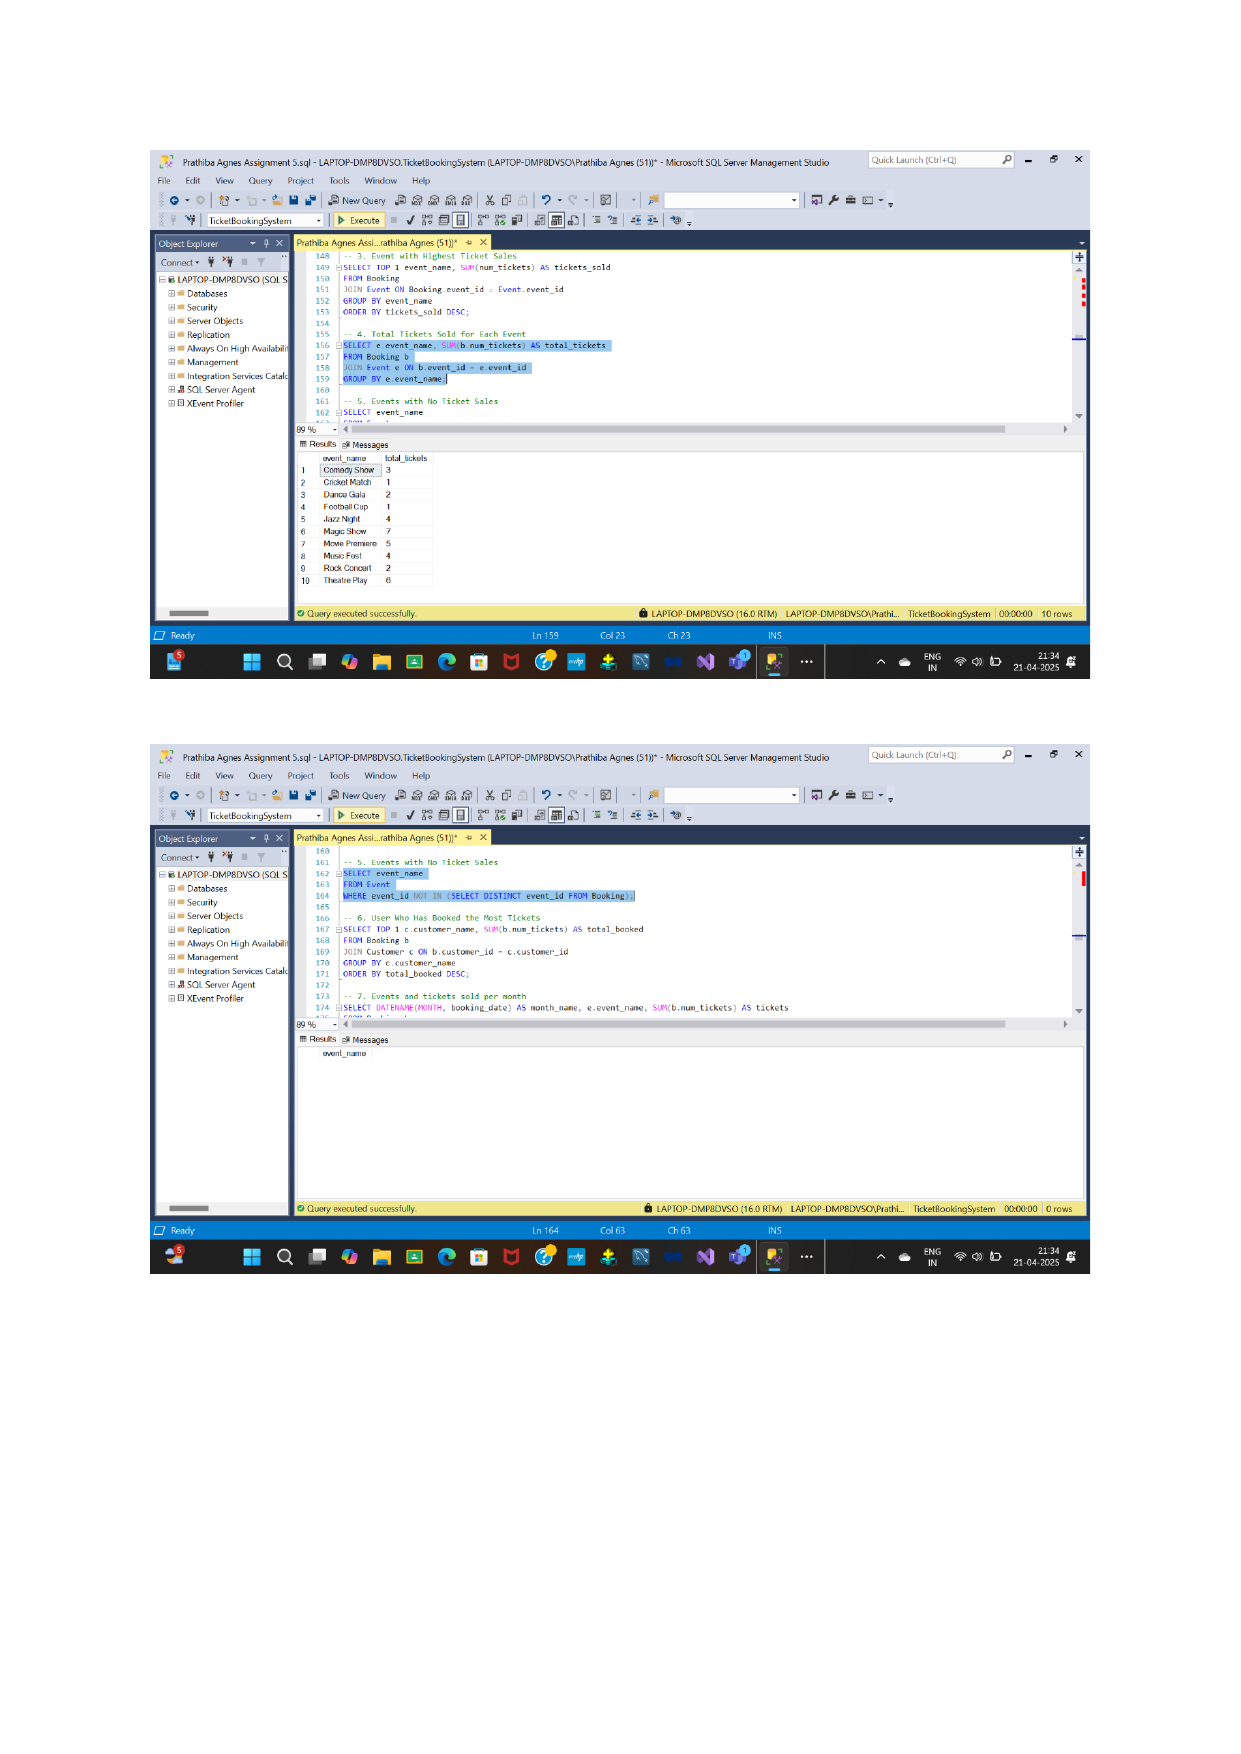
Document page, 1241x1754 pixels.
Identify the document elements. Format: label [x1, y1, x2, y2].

picture [150, 744, 1091, 1274]
picture [150, 150, 1091, 679]
